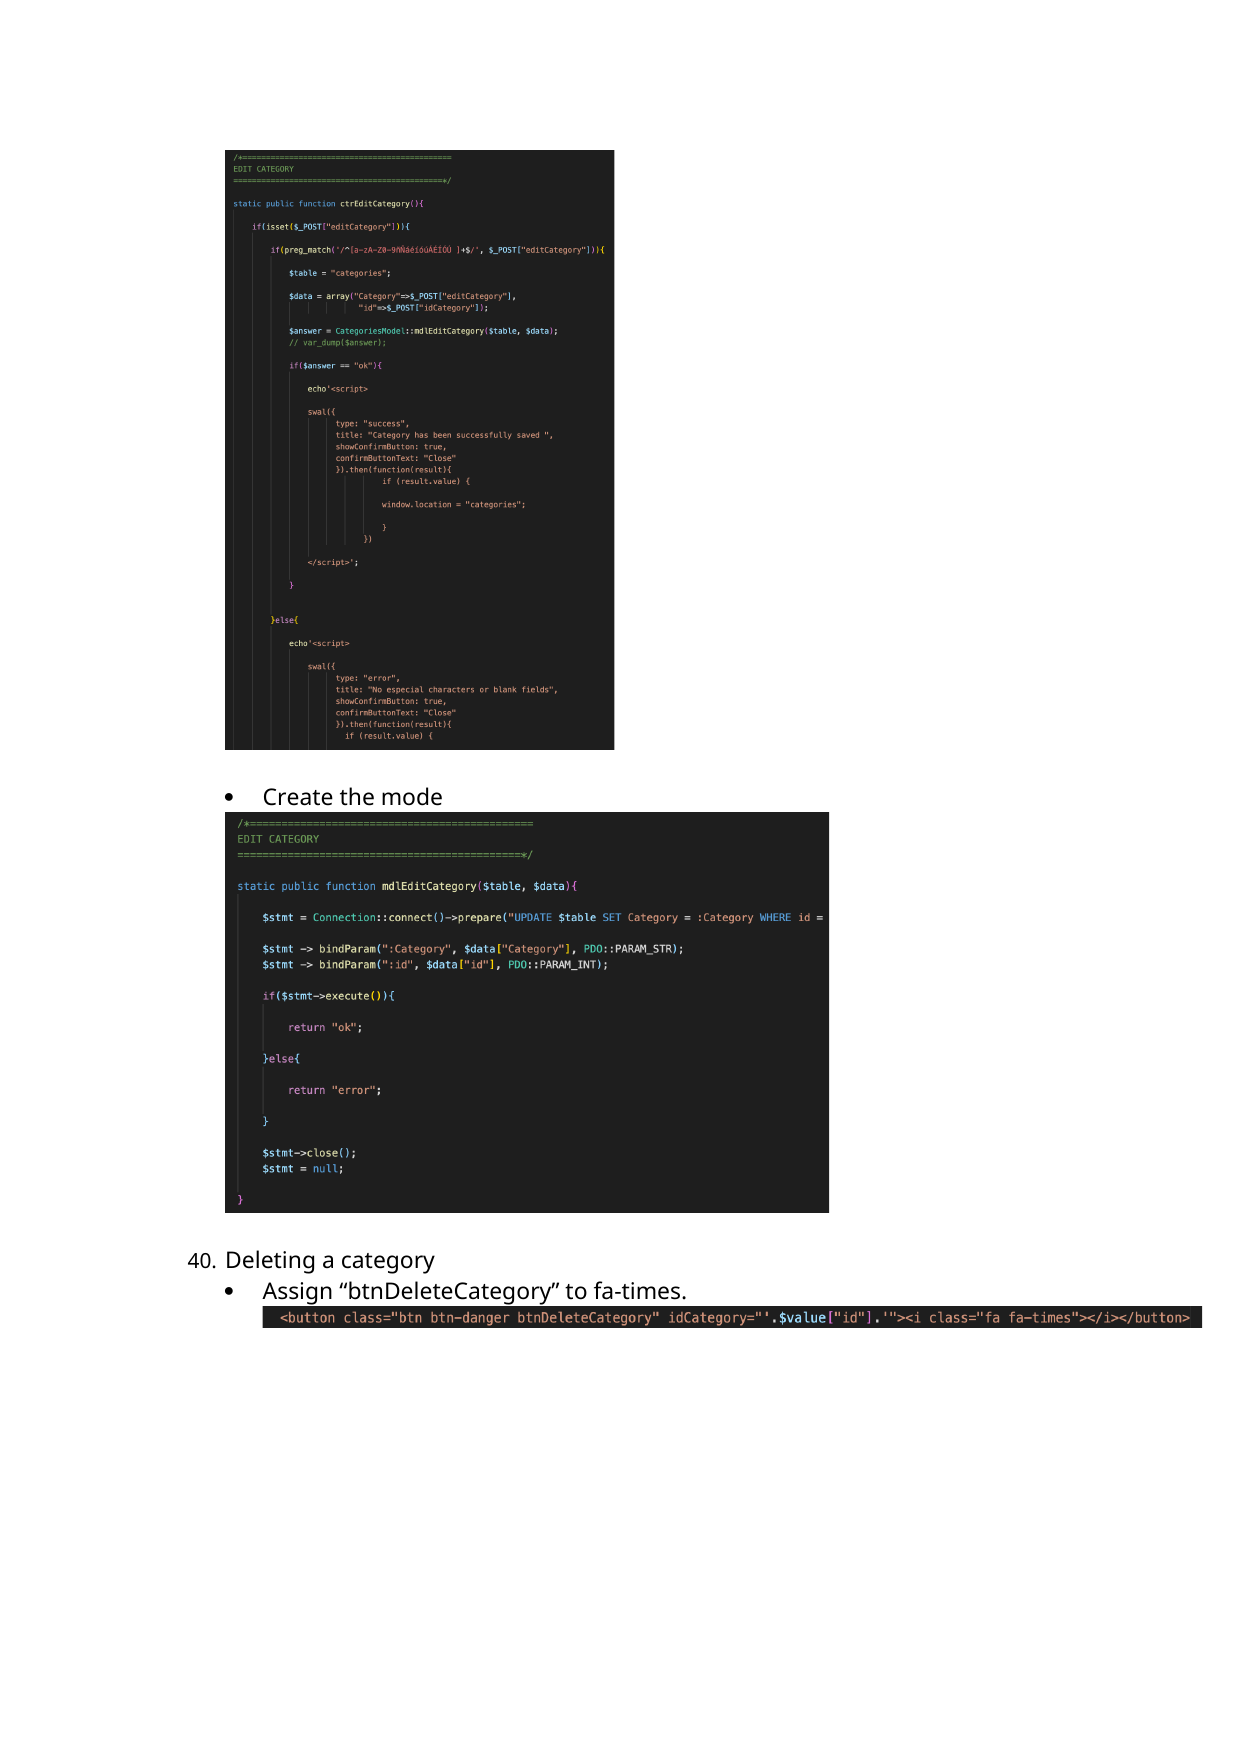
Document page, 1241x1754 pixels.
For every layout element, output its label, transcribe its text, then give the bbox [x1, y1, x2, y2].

list Deleting a category [187, 1244, 1090, 1275]
list Create the mode [225, 781, 1090, 812]
picture [262, 1306, 1203, 1328]
list Assign “btnDeleteCategory” to fa-times. [225, 1275, 1090, 1307]
picture [225, 150, 615, 750]
picture [225, 812, 830, 1213]
